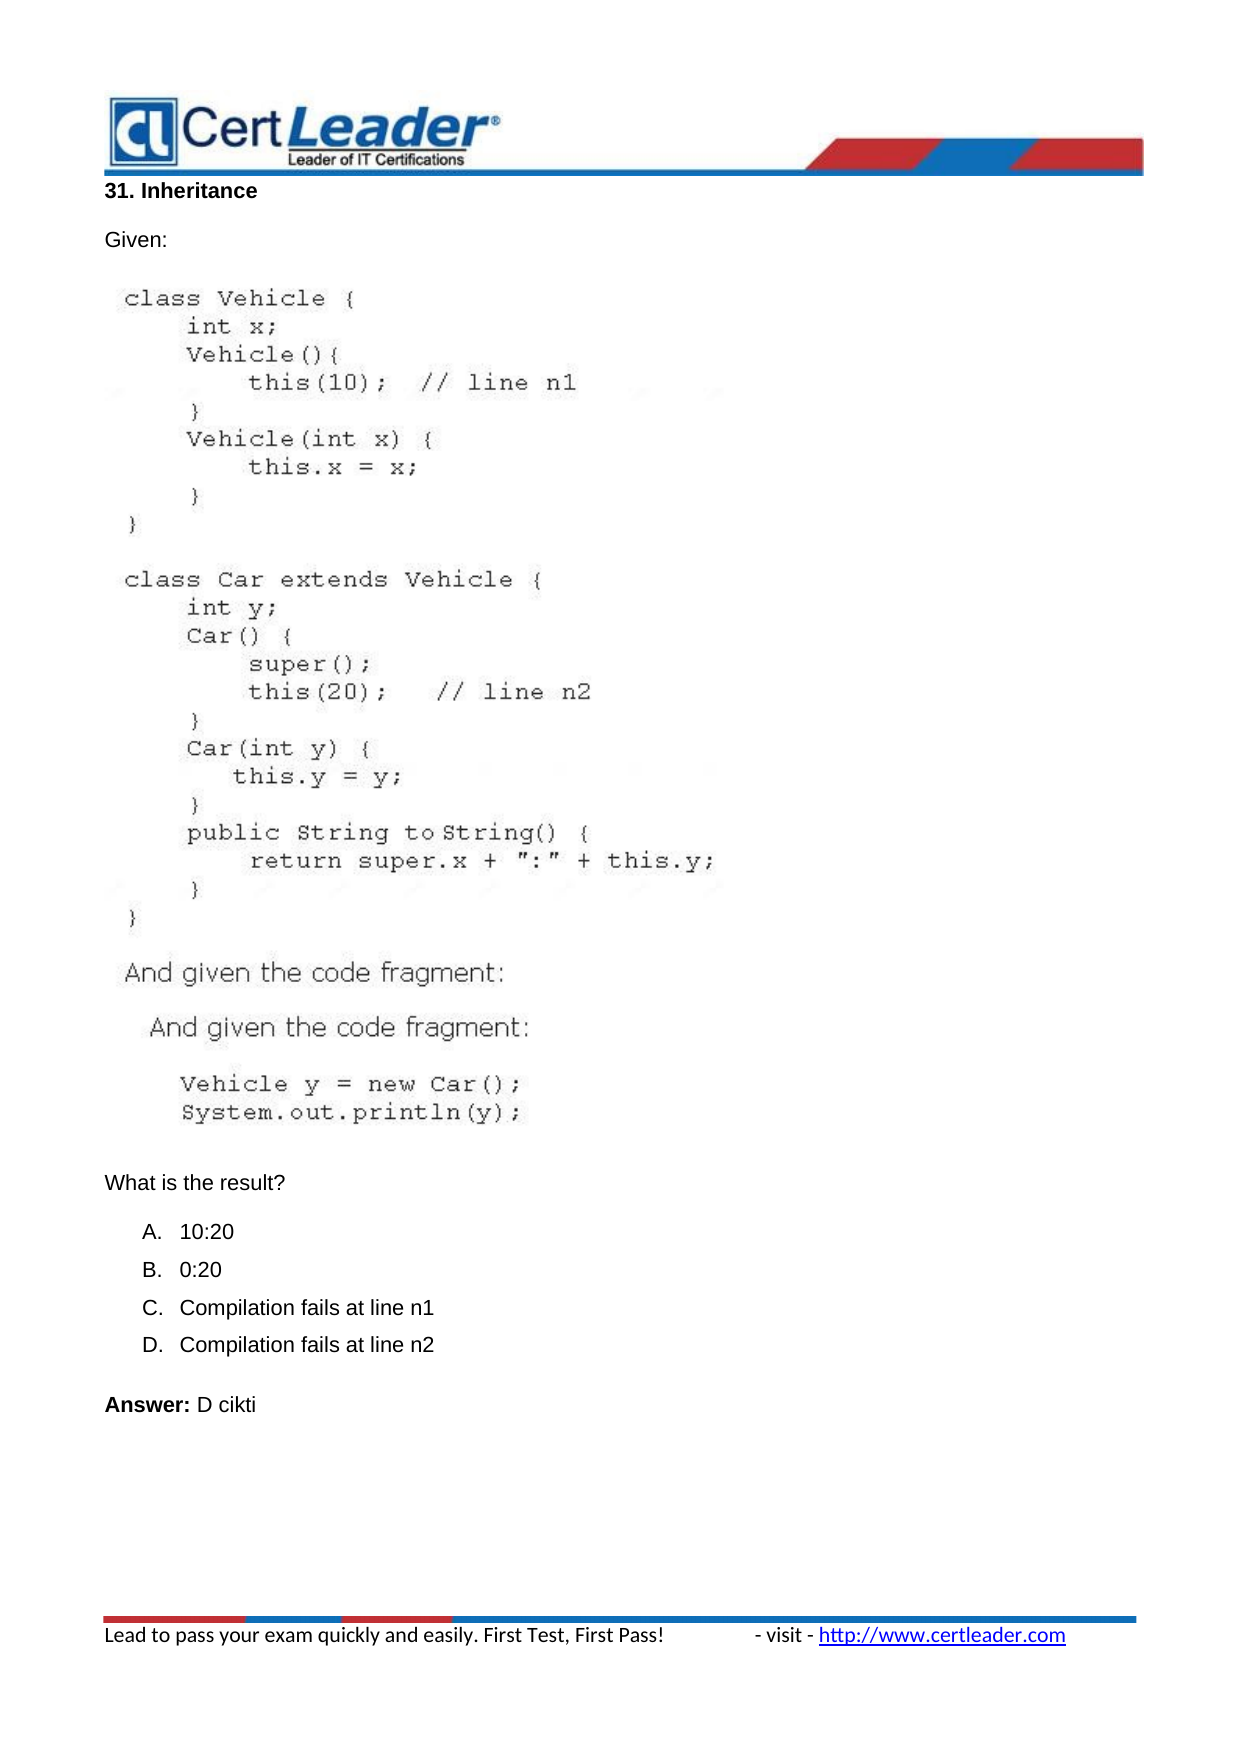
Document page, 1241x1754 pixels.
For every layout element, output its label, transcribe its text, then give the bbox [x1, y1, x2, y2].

list 10:20 [142, 1219, 1136, 1244]
picture [103, 1616, 1137, 1623]
picture [104, 90, 1144, 176]
list Compilation fails at line n1 [142, 1294, 1136, 1320]
list 0:20 [142, 1257, 1136, 1282]
text Answer: D cikti [104, 1392, 1136, 1417]
text Given: [104, 227, 1136, 252]
text What is the result? [104, 1170, 1136, 1195]
picture [104, 276, 724, 1146]
subtitle 31. Inheritance [104, 178, 1136, 203]
list Compilation fails at line n2 [142, 1332, 1136, 1357]
